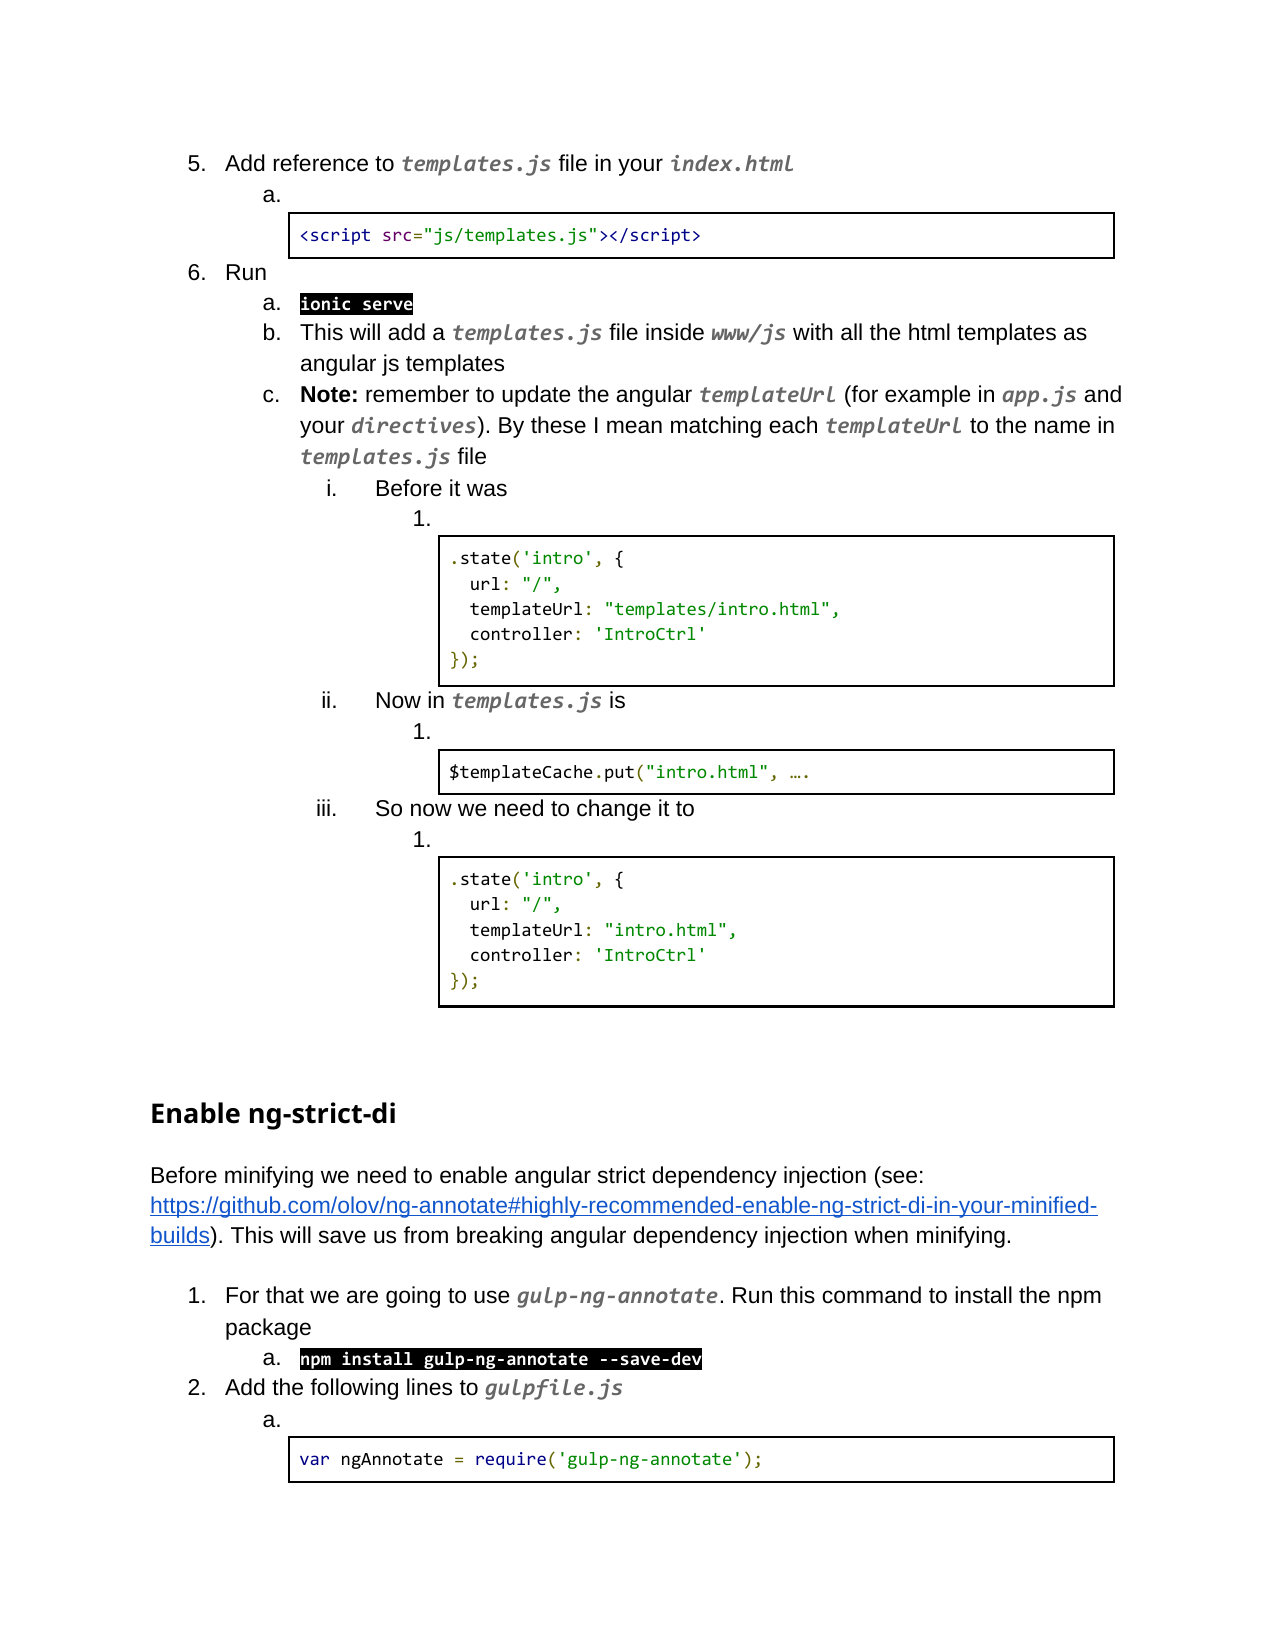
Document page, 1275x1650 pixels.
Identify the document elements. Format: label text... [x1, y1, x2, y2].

list Now in templates.js is [337, 687, 1125, 714]
list Before it was [337, 475, 1125, 501]
table_header $templateCache.put("intro.html", …. [440, 751, 1113, 793]
list Add the following lines to gulpfile.js [187, 1374, 1125, 1402]
list This will add a templates.js file inside www/js with all the html templates as angular js templates [262, 319, 1125, 377]
list ionic serve [262, 289, 1125, 315]
list Run [187, 259, 1125, 285]
list So now we need to change it to [337, 795, 1125, 822]
text Before minifying we need to enable angular strict dependency injection (see: https://github.com/olov/ng-annotate#highly-recommended-enable-ng-strict-di-in-your-minified-builds). This will save us from breaking angular dependency injection when minifying. [150, 1162, 1125, 1248]
table_header .state('intro', { url: "/", templateUrl: "intro.html", controller: 'IntroCtrl' }); [440, 858, 1113, 1005]
list npm install gulp-ng-annotate --save-dev [262, 1344, 1125, 1370]
subtitle Enable ng-strict-di [150, 1094, 1125, 1131]
list Note: remember to update the angular templateUrl (for example in app.js and your directives). By these I mean matching each templateUrl to the name in templates.js file [262, 381, 1125, 471]
table_header .state('intro', { url: "/", templateUrl: "templates/intro.html", controller: 'IntroCtrl' }); [440, 537, 1113, 685]
table_header var ngAnnotate = require('gulp-ng-annotate'); [290, 1438, 1113, 1481]
list Add reference to templates.js file in your index.html [187, 150, 1125, 177]
table_header <script src="js/templates.js"></script> [290, 214, 1113, 257]
list For that we are going to use gulp-ng-annotate. Run this command to install the npm package [187, 1282, 1125, 1340]
